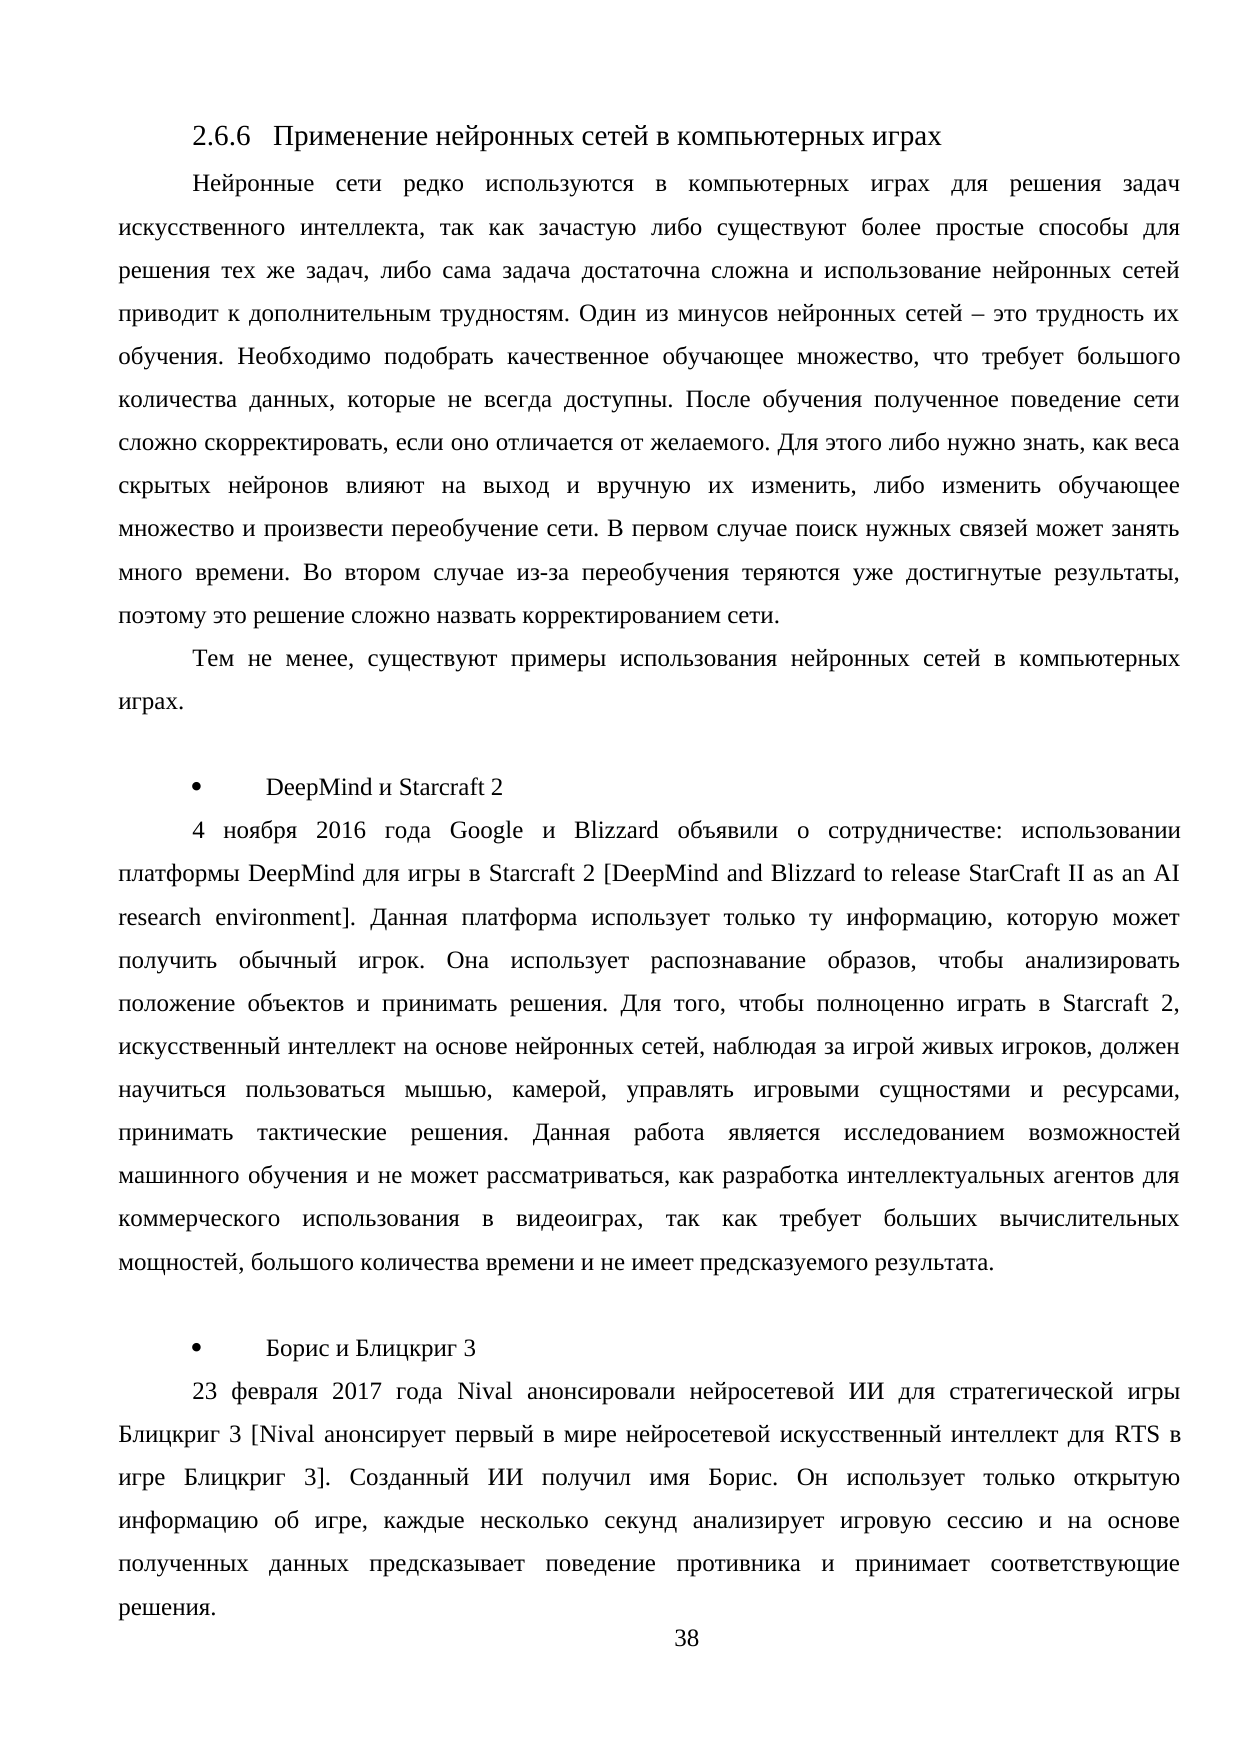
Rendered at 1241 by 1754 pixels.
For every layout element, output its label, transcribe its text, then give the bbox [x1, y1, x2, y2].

text 4 ноября 2016 года Google и Blizzard объявили о сотрудничестве: использовании платформы DeepMind для игры в Starcraft 2 [DeepMind and Blizzard to release StarCraft II as an AI research environment]. Данная платформа использует только ту информацию, которую может получить обычный игрок. Она использует распознавание образов, чтобы анализировать положение объектов и принимать решения. Для того, чтобы полноценно играть в Starcraft 2, искусственный интеллект на основе нейронных сетей, наблюдая за игрой живых игроков, должен научиться пользоваться мышью, камерой, управлять игровыми сущностями и ресурсами, принимать тактические решения. Данная работа является исследованием возможностей машинного обучения и не может рассматриваться, как разработка интеллектуальных агентов для коммерческого использования в видеоиграх, так как требует больших вычислительных мощностей, большого количества времени и не имеет предсказуемого результата. [118, 815, 1181, 1275]
text Тем не менее, существуют примеры использования нейронных сетей в компьютерных играх. [118, 643, 1181, 715]
subtitle Применение нейронных сетей в компьютерных играх [118, 118, 1181, 152]
subtitle Борис и Блицкриг 3 [118, 1333, 1181, 1362]
text Нейронные сети редко используются в компьютерных играх для решения задач искусственного интеллекта, так как зачастую либо существуют более простые способы для решения тех же задач, либо сама задача достаточна сложна и использование нейронных сетей приводит к дополнительным трудностям. Один из минусов нейронных сетей – это трудность их обучения. Необходимо подобрать качественное обучающее множество, что требует большого количества данных, которые не всегда доступны. После обучения полученное поведение сети сложно скорректировать, если оно отличается от желаемого. Для этого либо нужно знать, как веса скрытых нейронов влияют на выход и вручную их изменить, либо изменить обучающее множество и произвести переобучение сети. В первом случае поиск нужных связей может занять много времени. Во втором случае из-за переобучения теряются уже достигнутые результаты, поэтому это решение сложно назвать корректированием сети. [118, 168, 1181, 628]
text 23 февраля 2017 года Nival анонсировали нейросетевой ИИ для стратегической игры Блицкриг 3 [Nival анонсирует первый в мире нейросетевой искусственный интеллект для RTS в игре Блицкриг 3]. Созданный ИИ получил имя Борис. Он использует только открытую информацию об игре, каждые несколько секунд анализирует игровую сессию и на основе полученных данных предсказывает поведение противника и принимает соответствующие решения. [118, 1376, 1181, 1620]
subtitle DeepMind и Starcraft 2 [118, 772, 1181, 801]
